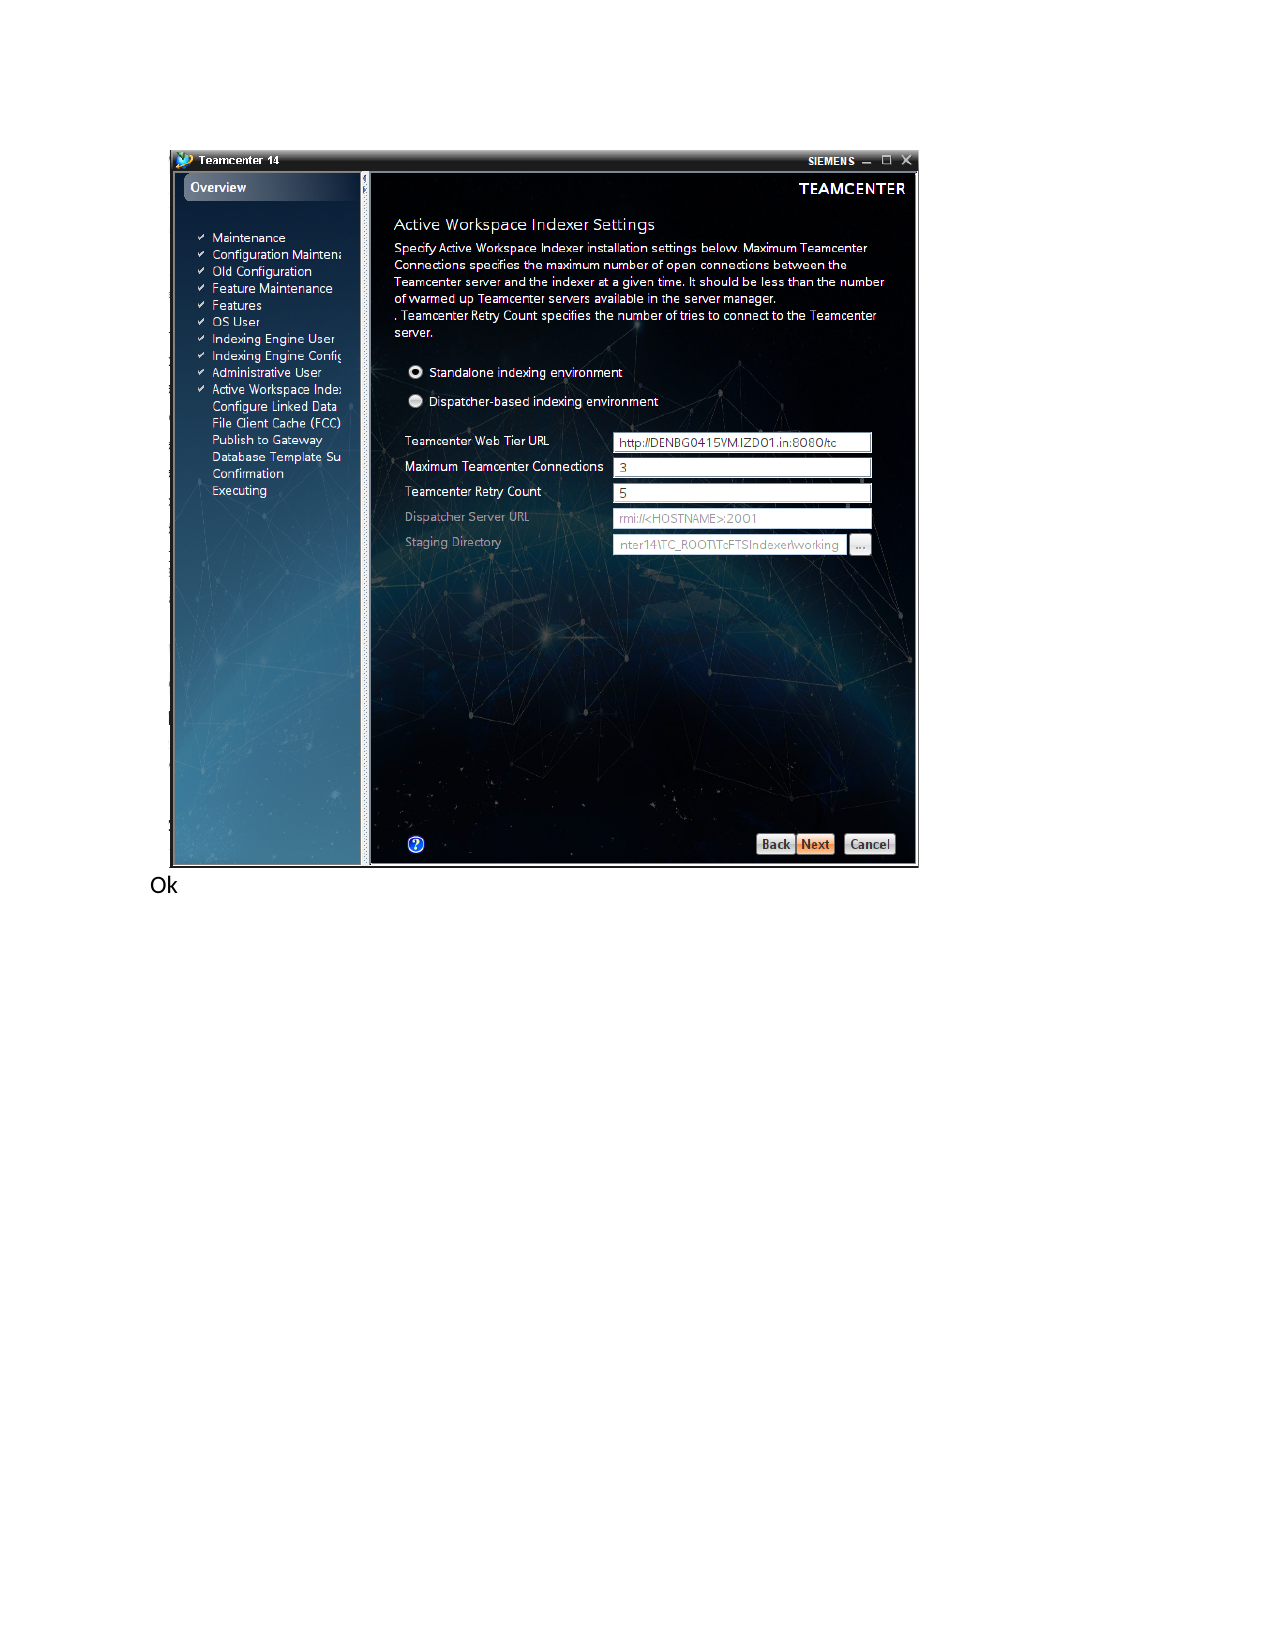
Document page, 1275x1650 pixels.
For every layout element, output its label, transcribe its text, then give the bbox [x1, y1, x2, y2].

text Ok [150, 150, 1125, 900]
